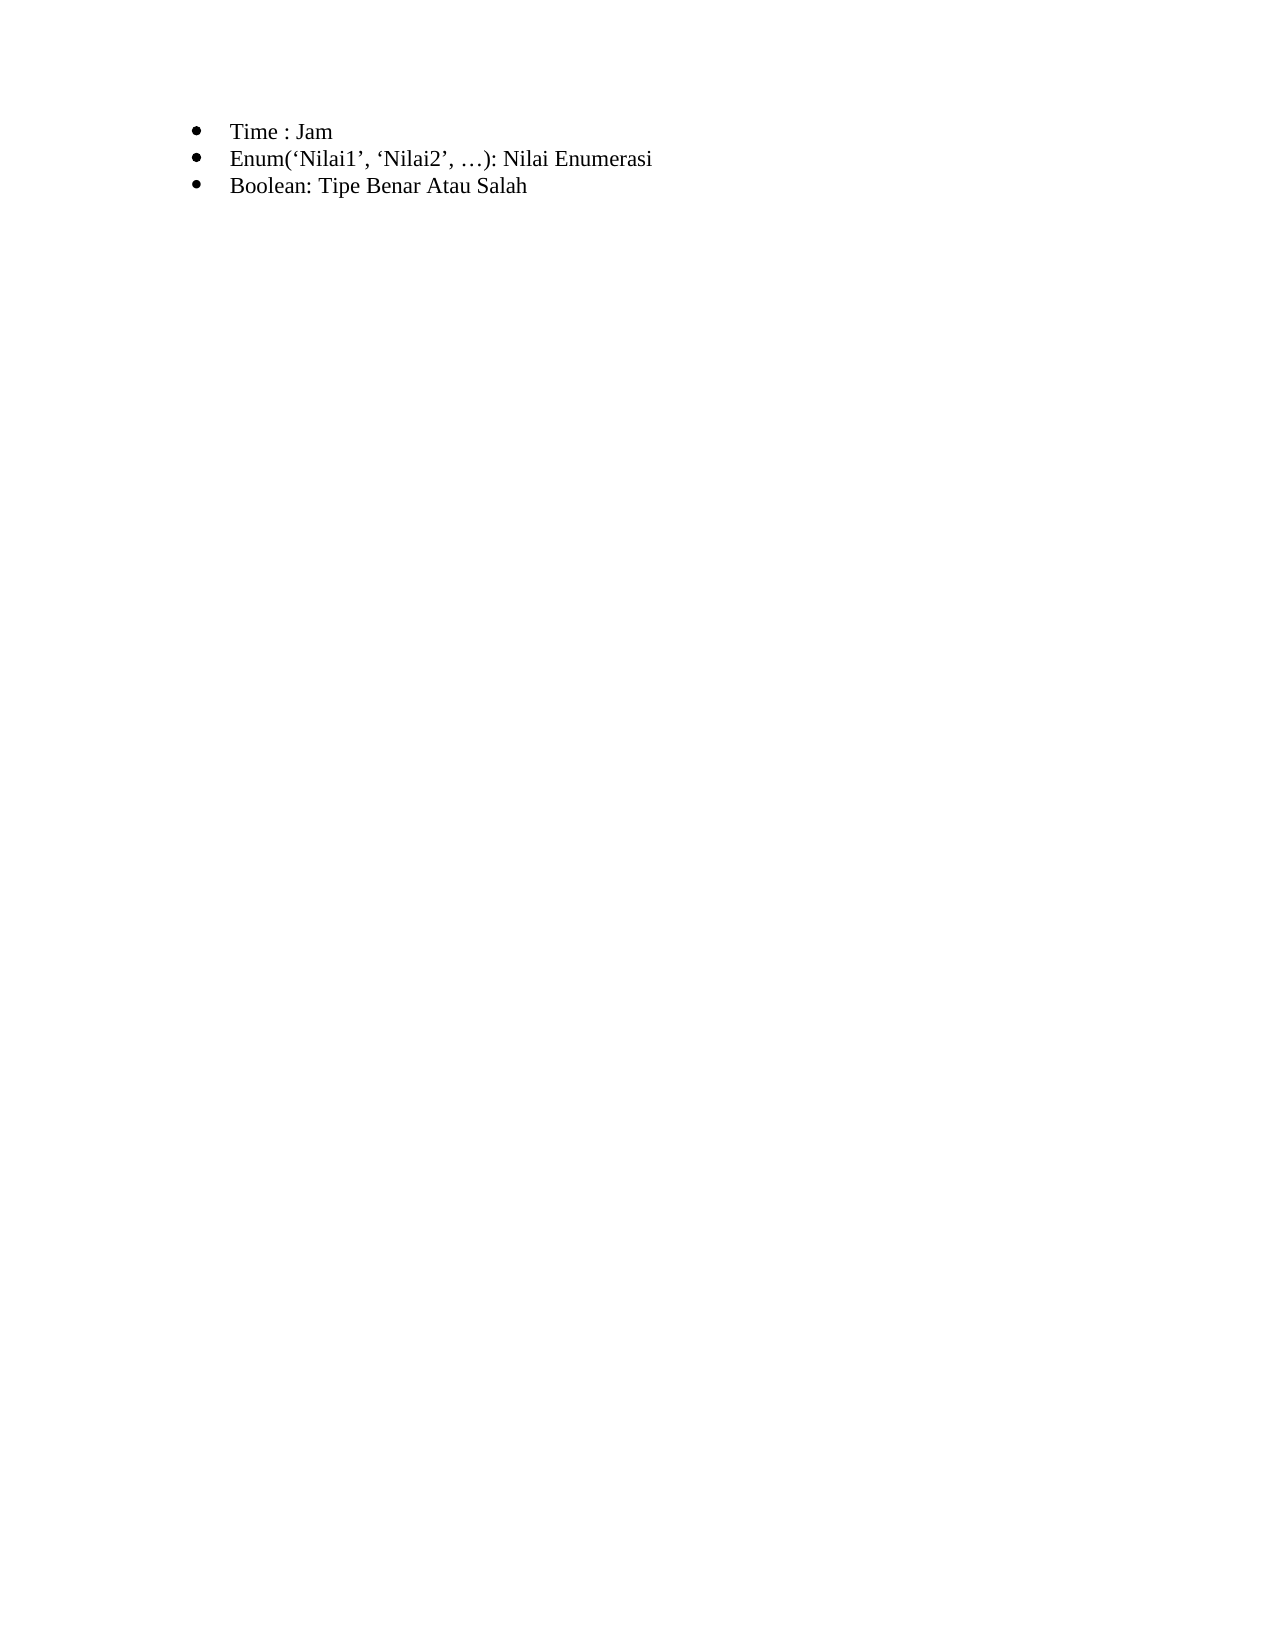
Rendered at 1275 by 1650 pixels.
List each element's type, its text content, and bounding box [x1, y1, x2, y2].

list Time : Jam [192, 118, 1216, 145]
list Enum(‘Nilai1’, ‘Nilai2’, …): Nilai Enumerasi [192, 145, 1216, 172]
list Boolean: Tipe Benar Atau Salah [192, 172, 1216, 198]
